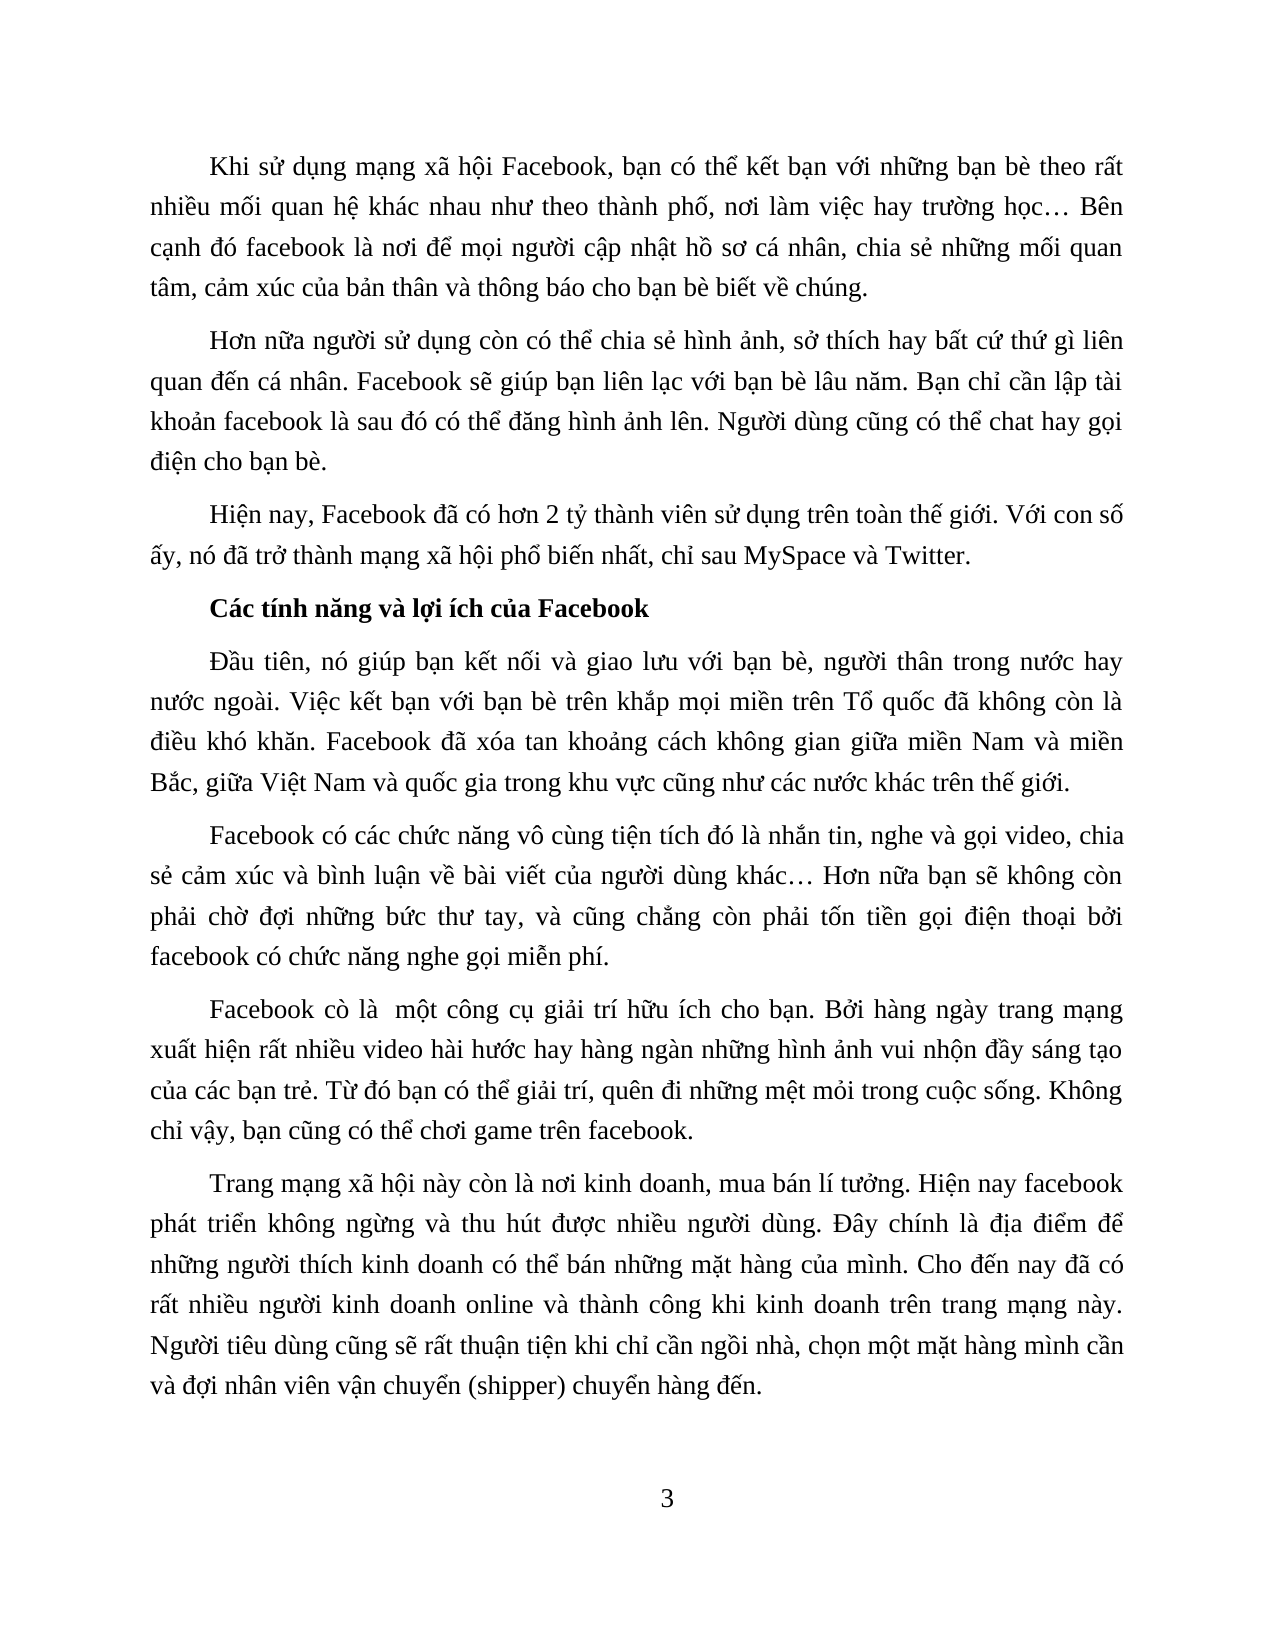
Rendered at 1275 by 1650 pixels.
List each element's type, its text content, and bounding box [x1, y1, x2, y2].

text Trang mạng xã hội này còn là nơi kinh doanh, mua bán lí tưởng. Hiện nay facebook phát triển không ngừng và thu hút được nhiều người dùng. Đây chính là địa điểm để những người thích kinh doanh có thể bán những mặt hàng của mình. Cho đến nay đã có rất nhiều người kinh doanh online và thành công khi kinh doanh trên trang mạng này. Người tiêu dùng cũng sẽ rất thuận tiện khi chỉ cần ngồi nhà, chọn một mặt hàng mình cần và đợi nhân viên vận chuyển (shipper) chuyển hàng đến. [150, 1167, 1125, 1400]
text Facebook có các chức năng vô cùng tiện tích đó là nhắn tin, nghe và gọi video, chia sẻ cảm xúc và bình luận về bài viết của người dùng khác… Hơn nữa bạn sẽ không còn phải chờ đợi những bức thư tay, và cũng chẳng còn phải tốn tiền gọi điện thoại bởi facebook có chức năng nghe gọi miễn phí. [150, 819, 1125, 971]
text Facebook cò là một công cụ giải trí hữu ích cho bạn. Bởi hàng ngày trang mạng xuất hiện rất nhiều video hài hước hay hàng ngàn những hình ảnh vui nhộn đầy sáng tạo của các bạn trẻ. Từ đó bạn có thể giải trí, quên đi những mệt mỏi trong cuộc sống. Không chỉ vậy, bạn cũng có thể chơi game trên facebook. [150, 993, 1125, 1145]
text Các tính năng và lợi ích của Facebook [150, 592, 1125, 623]
text Hơn nữa người sử dụng còn có thể chia sẻ hình ảnh, sở thích hay bất cứ thứ gì liên quan đến cá nhân. Facebook sẽ giúp bạn liên lạc với bạn bè lâu năm. Bạn chỉ cần lập tài khoản facebook là sau đó có thể đăng hình ảnh lên. Người dùng cũng có thể chat hay gọi điện cho bạn bè. [150, 324, 1125, 477]
text Hiện nay, Facebook đã có hơn 2 tỷ thành viên sử dụng trên toàn thế giới. Với con số ấy, nó đã trở thành mạng xã hội phổ biến nhất, chỉ sau MySpace và Twitter. [150, 498, 1125, 570]
text Khi sử dụng mạng xã hội Facebook, bạn có thể kết bạn với những bạn bè theo rất nhiều mối quan hệ khác nhau như theo thành phố, nơi làm việc hay trường học… Bên cạnh đó facebook là nơi để mọi người cập nhật hồ sơ cá nhân, chia sẻ những mối quan tâm, cảm xúc của bản thân và thông báo cho bạn bè biết về chúng. [150, 150, 1125, 302]
text Đầu tiên, nó giúp bạn kết nối và giao lưu với bạn bè, người thân trong nước hay nước ngoài. Việc kết bạn với bạn bè trên khắp mọi miền trên Tổ quốc đã không còn là điều khó khăn. Facebook đã xóa tan khoảng cách không gian giữa miền Nam và miền Bắc, giữa Việt Nam và quốc gia trong khu vực cũng như các nước khác trên thế giới. [150, 644, 1125, 797]
